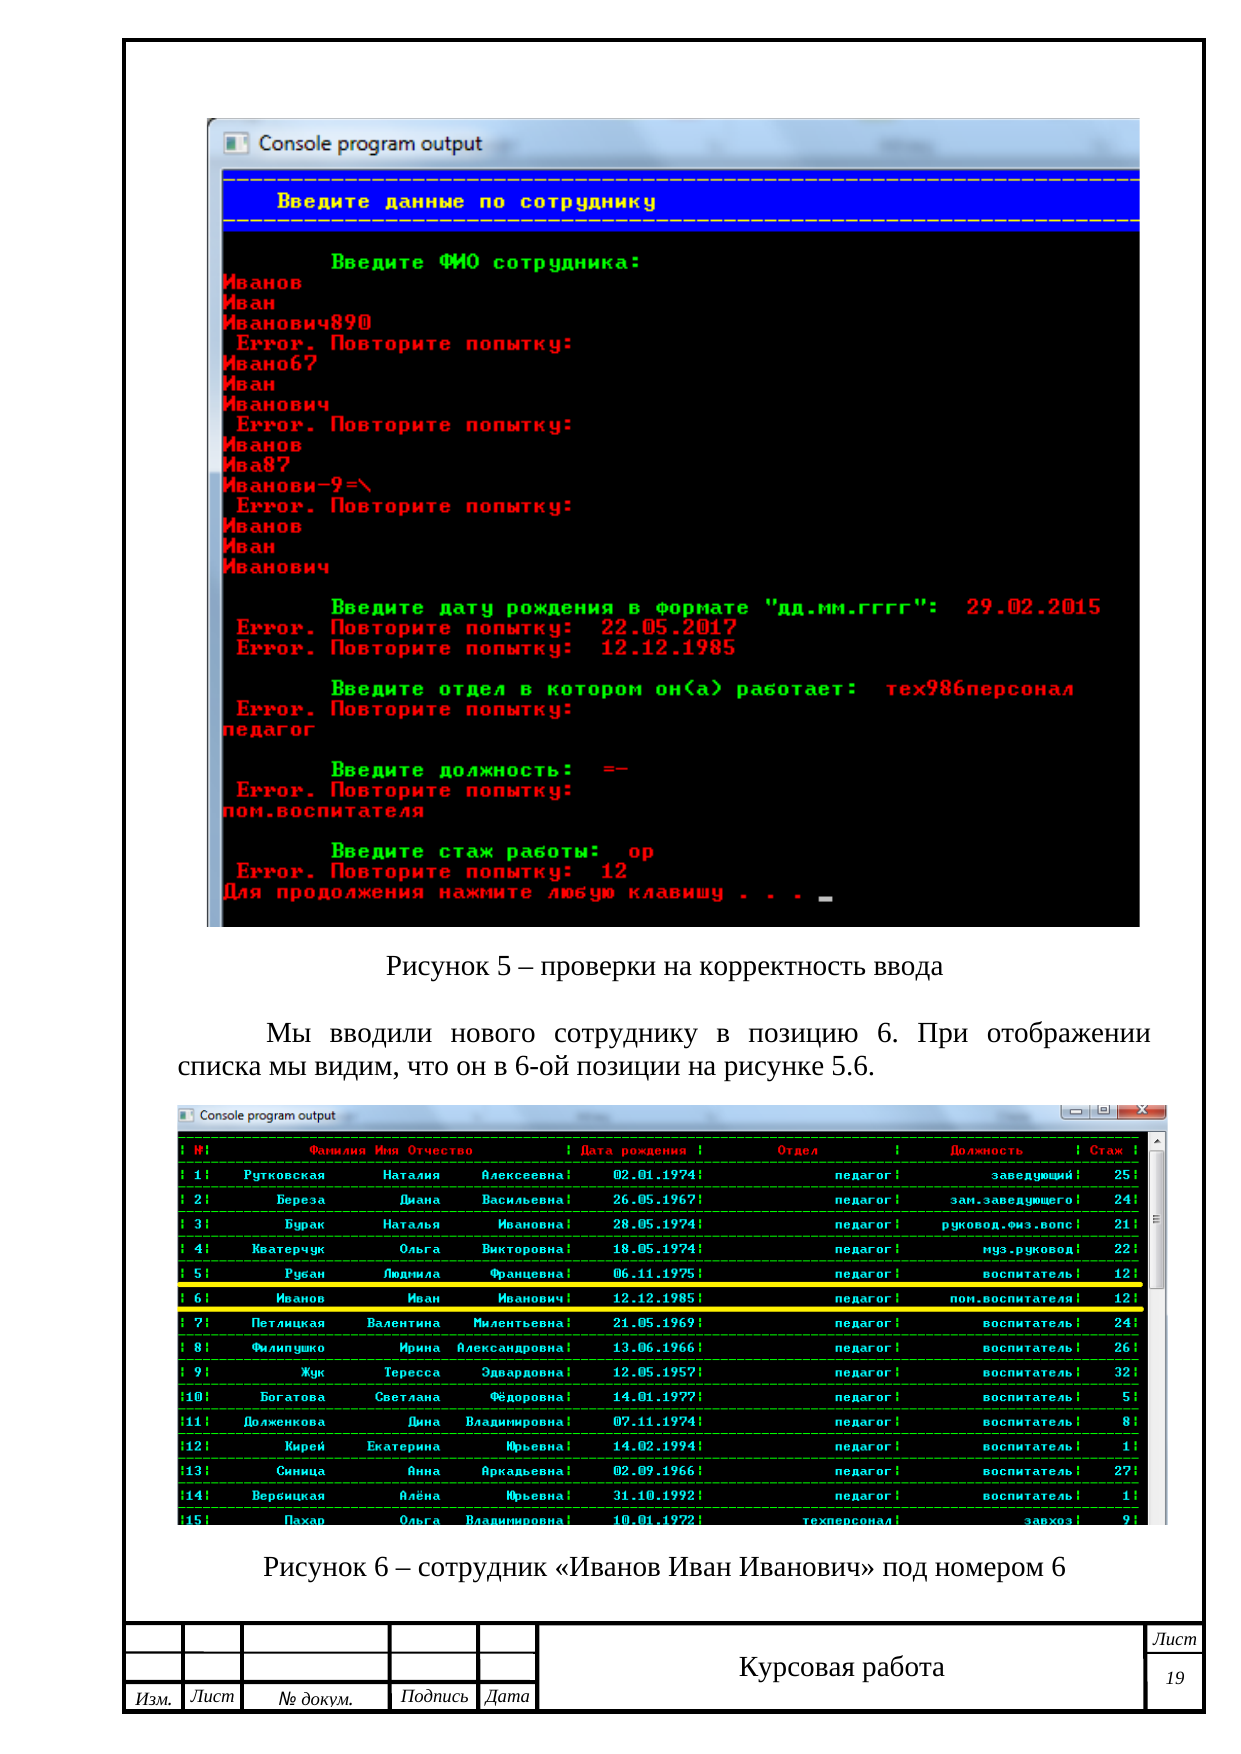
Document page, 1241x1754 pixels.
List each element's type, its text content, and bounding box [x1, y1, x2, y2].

picture [206, 118, 1140, 927]
list Рисунок 6 – сотрудник «Иванов Иван Иванович» под номером 6 [177, 1549, 1152, 1582]
picture [177, 1105, 1168, 1525]
list Мы вводили нового сотруднику в позицию 6. При отображении списка мы видим, что он в 6-ой позиции на рисунке 5.6. [177, 1015, 1152, 1082]
list Рисунок 5 – проверки на корректность ввода [177, 948, 1152, 981]
